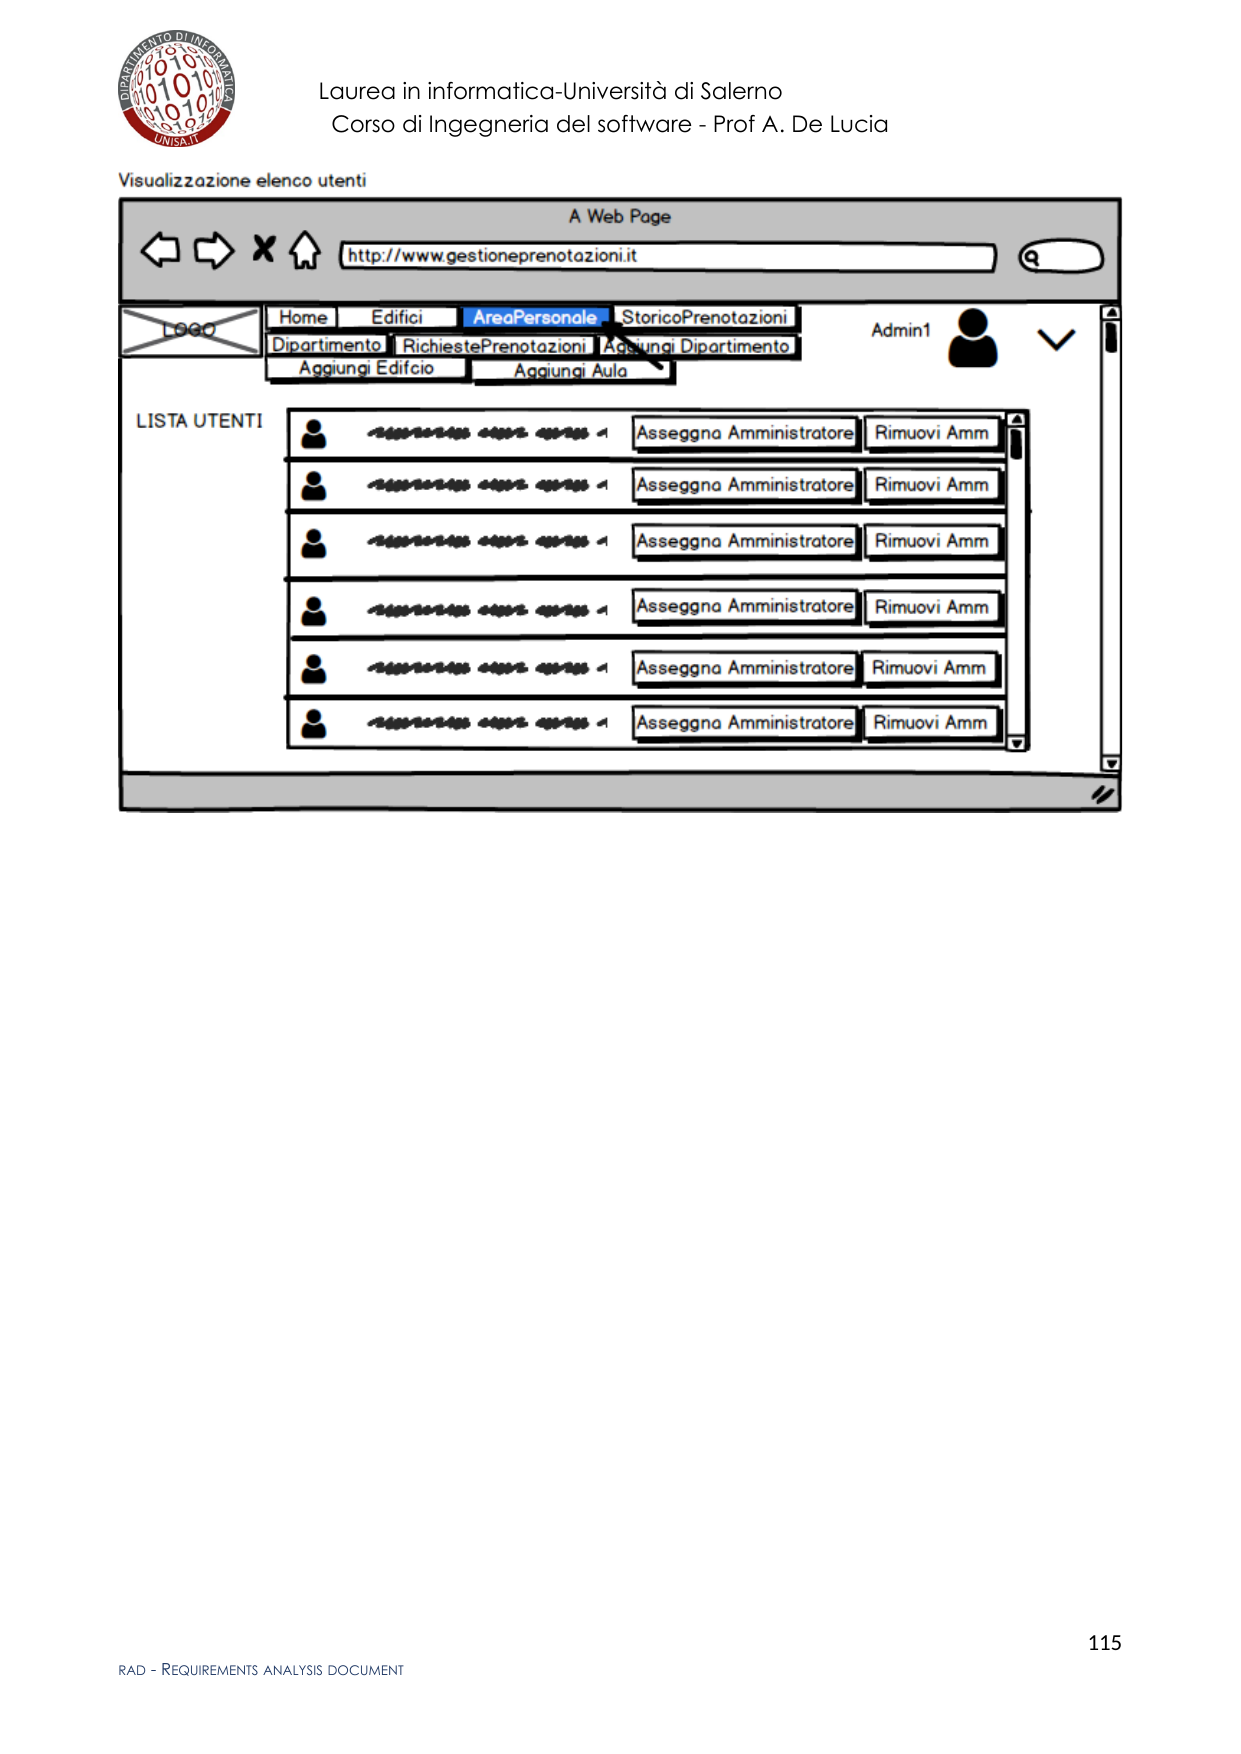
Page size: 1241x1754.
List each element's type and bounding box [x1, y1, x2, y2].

picture [118, 167, 1123, 813]
picture [118, 30, 235, 147]
